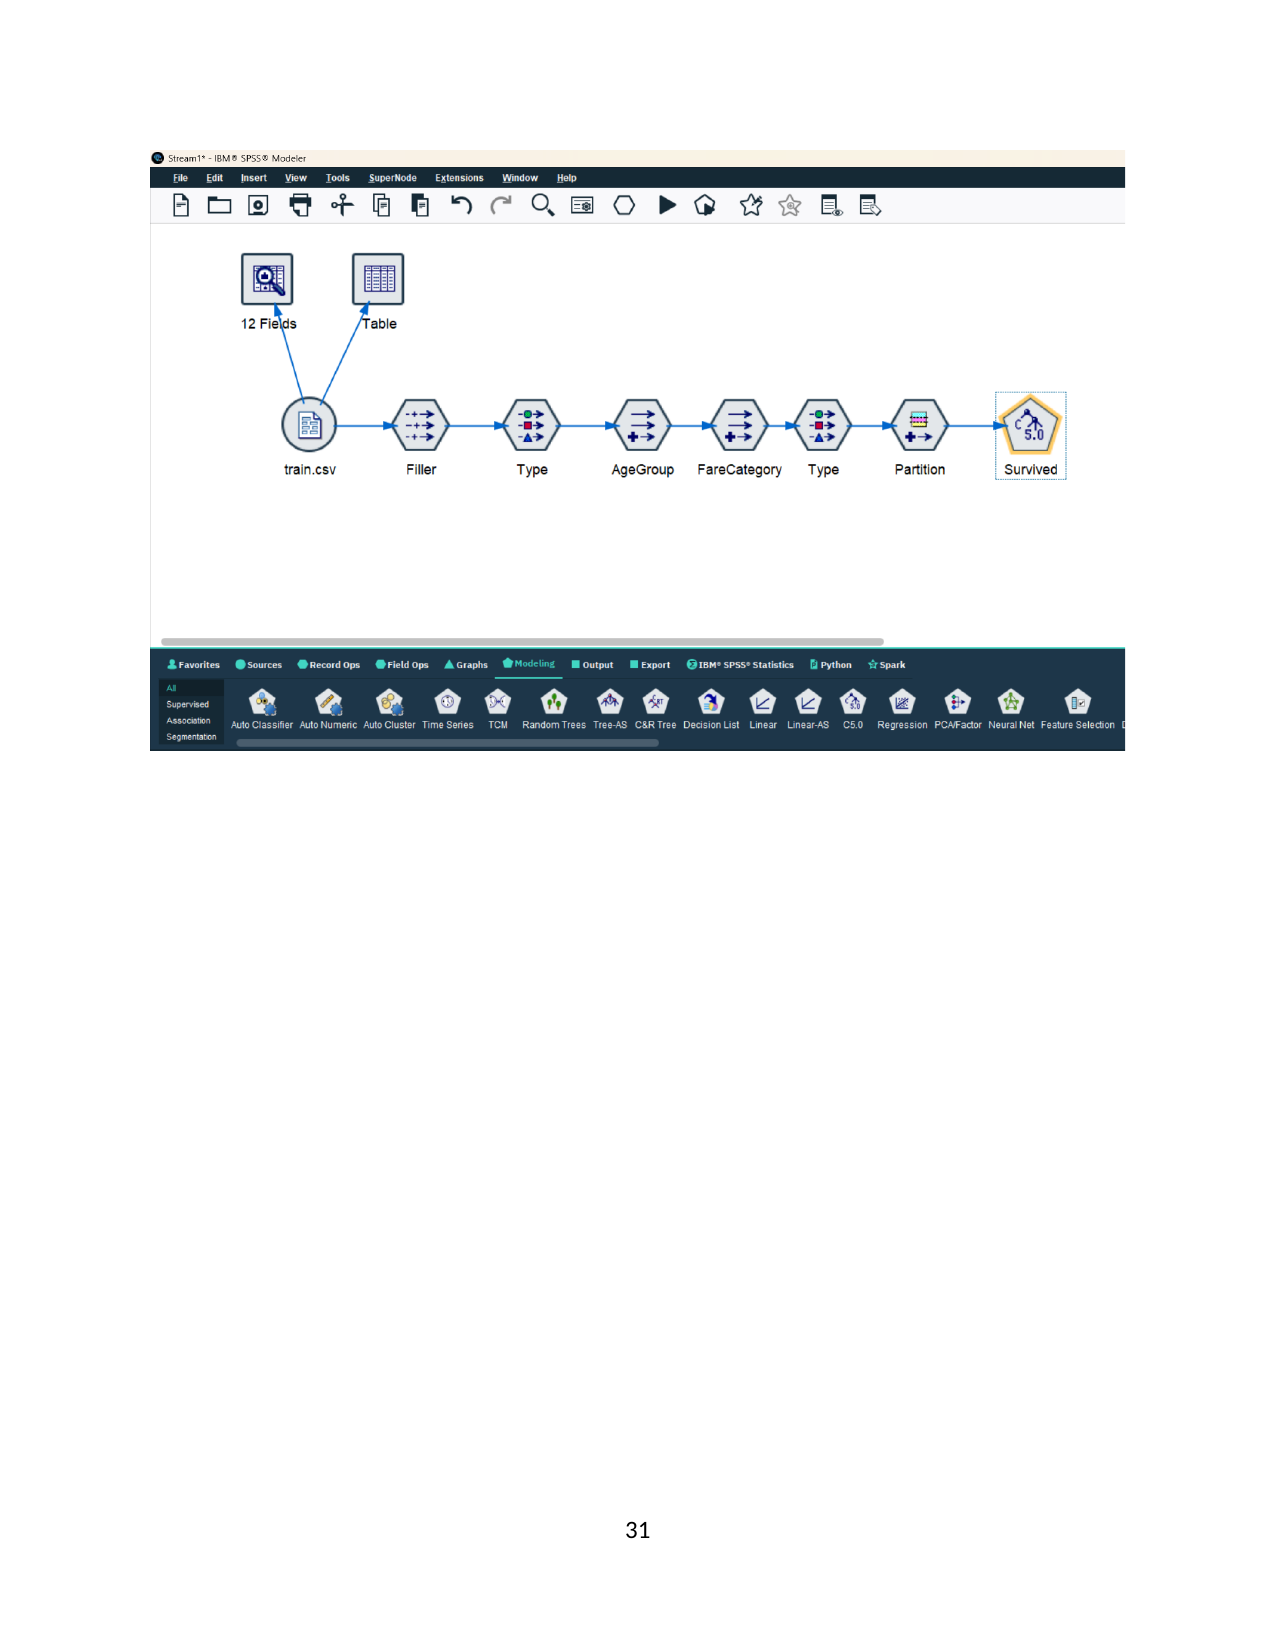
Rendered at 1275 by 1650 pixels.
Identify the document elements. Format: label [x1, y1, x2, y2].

picture [150, 150, 1125, 751]
